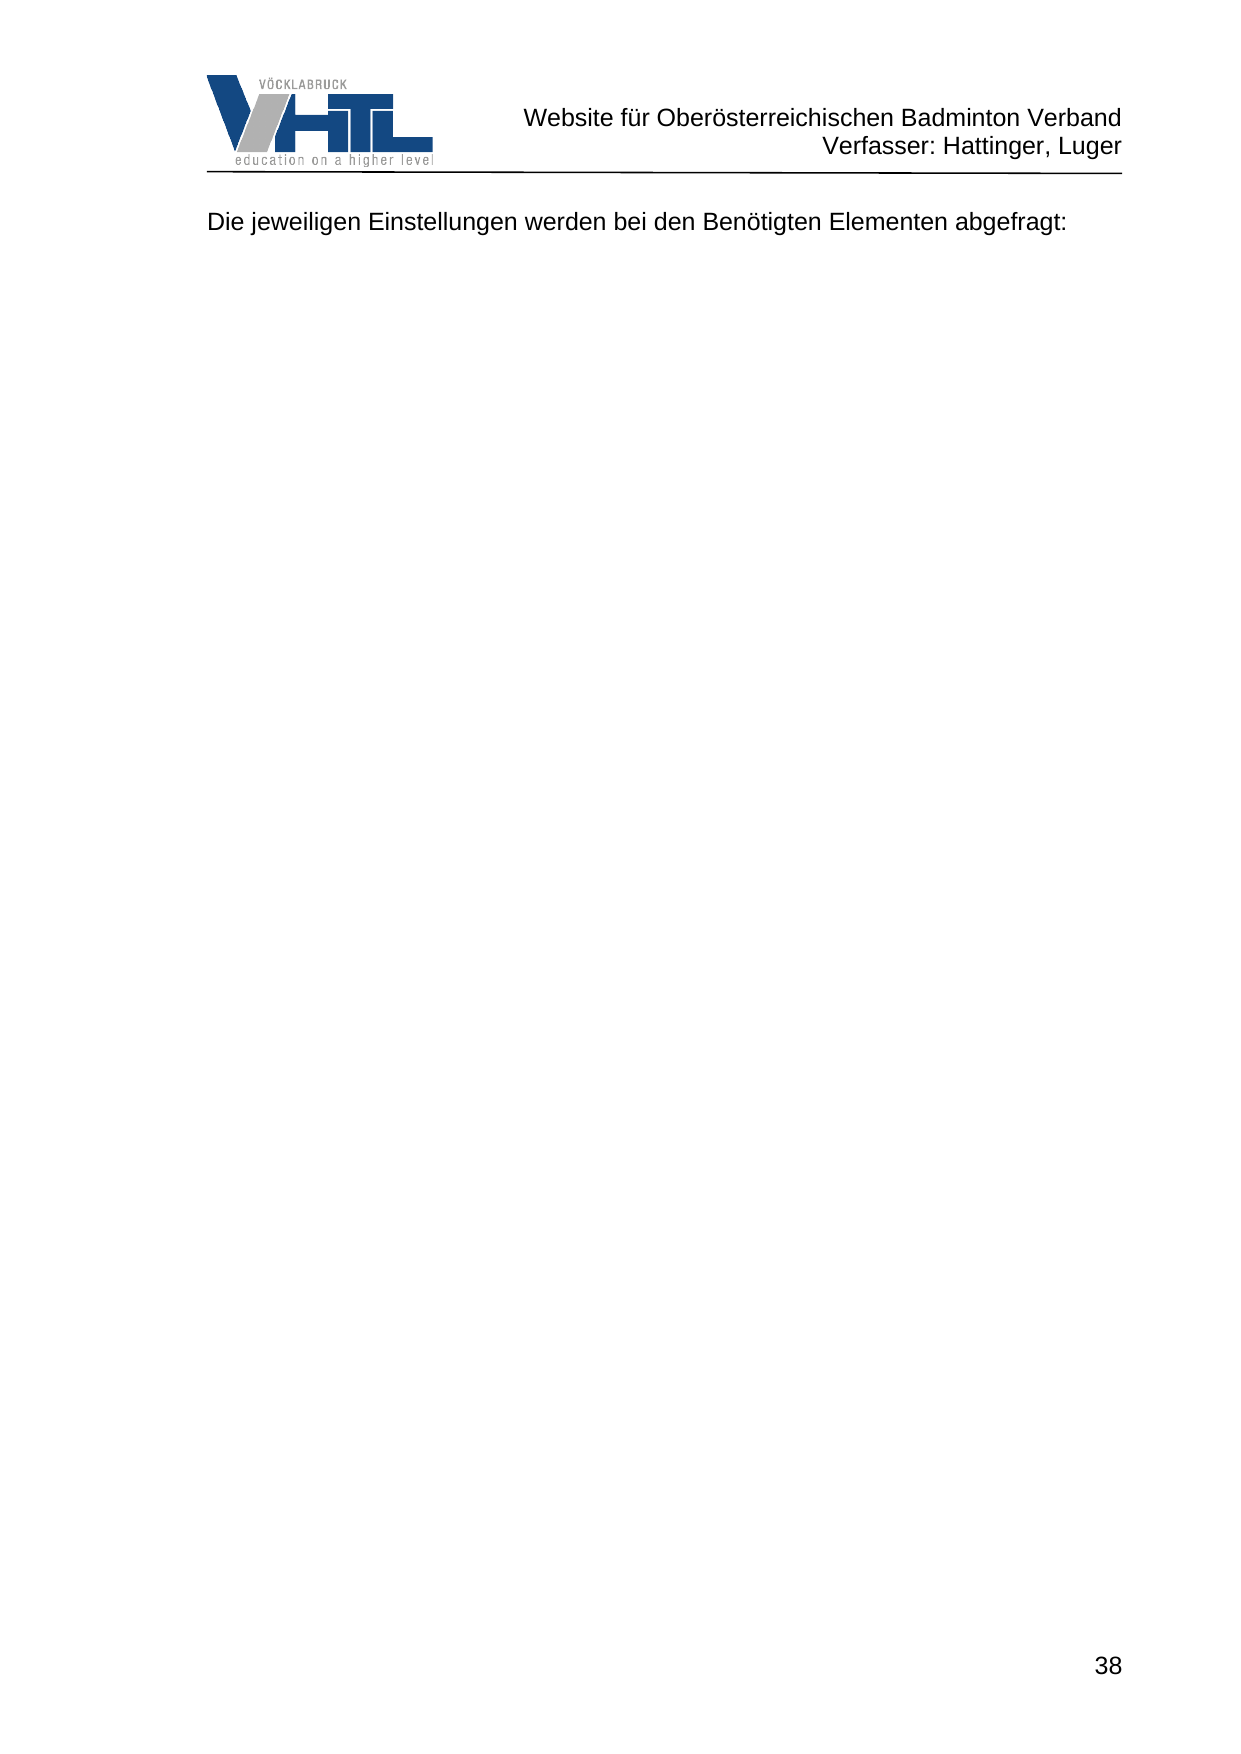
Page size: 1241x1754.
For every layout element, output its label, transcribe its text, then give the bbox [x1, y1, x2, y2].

text Die jeweiligen Einstellungen werden bei den Benötigten Elementen abgefragt: [207, 207, 1122, 236]
picture [206, 75, 433, 167]
